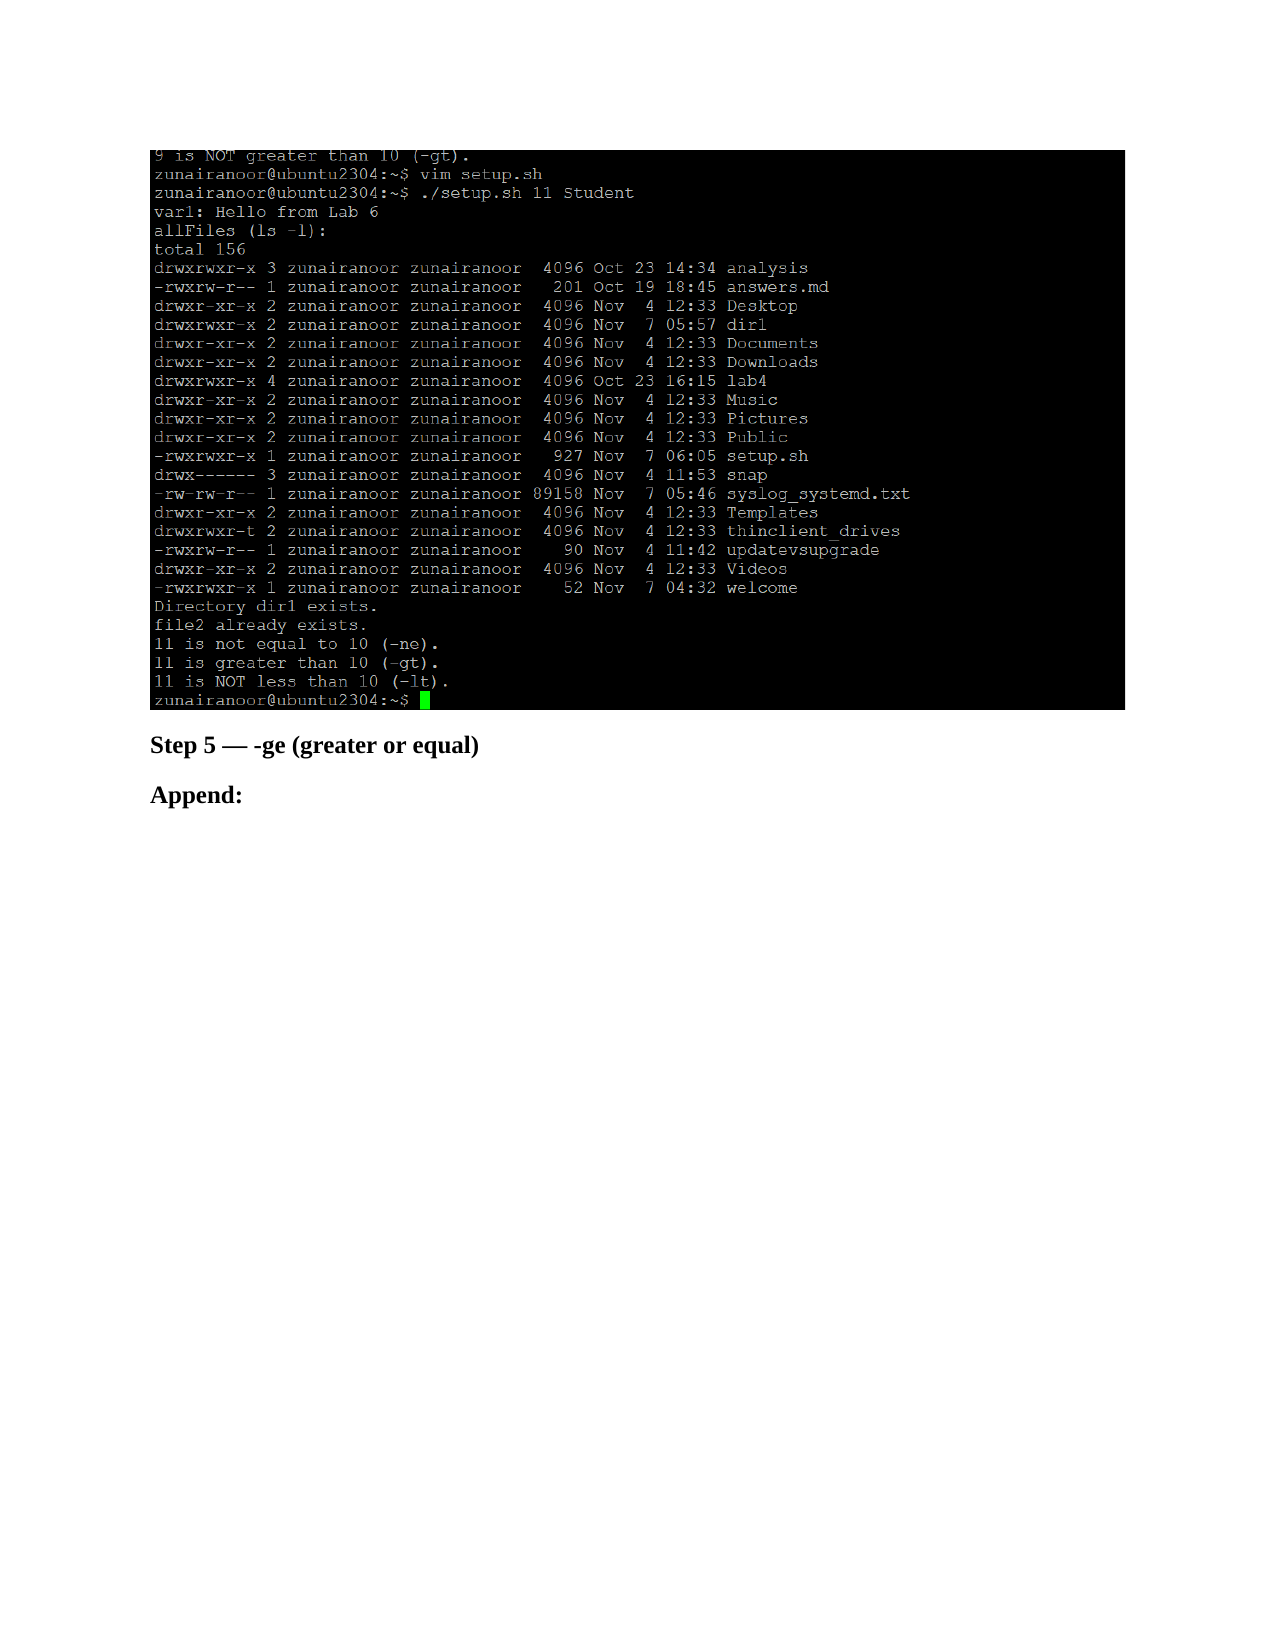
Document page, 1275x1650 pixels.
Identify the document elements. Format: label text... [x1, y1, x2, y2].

text Step 5 — -ge (greater or equal) [150, 731, 1125, 759]
picture [150, 150, 1125, 710]
text Append: [150, 780, 1125, 809]
